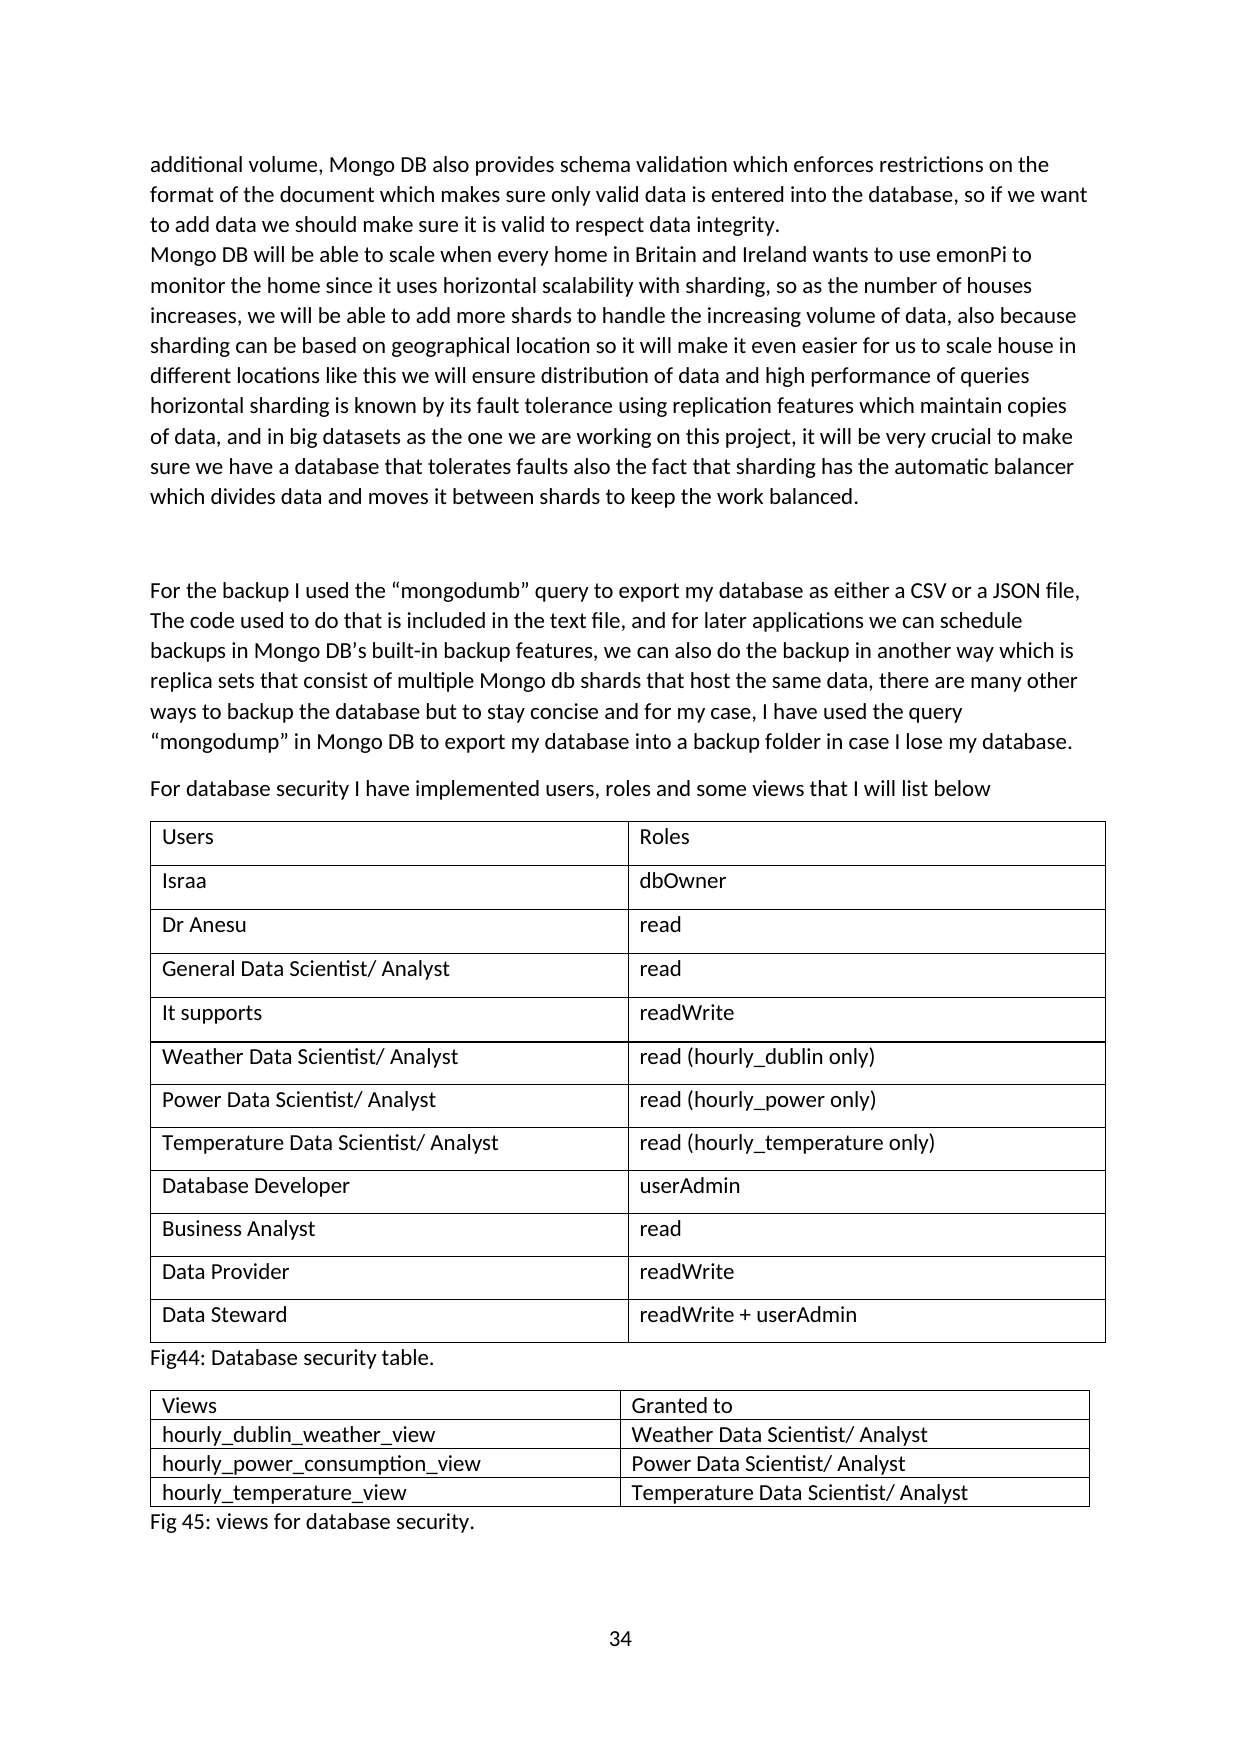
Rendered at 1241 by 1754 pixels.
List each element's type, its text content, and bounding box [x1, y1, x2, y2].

table_cell hourly_power_consumption_view [151, 1449, 620, 1477]
table_header Roles [629, 822, 1105, 865]
table_header Granted to [621, 1391, 1089, 1419]
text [150, 150, 1090, 510]
table_cell Weather Data Scientist/ Analyst [621, 1420, 1089, 1448]
table_cell read [629, 954, 1105, 997]
table_cell It supports [151, 998, 628, 1041]
table_cell Database Developer [151, 1171, 628, 1213]
table_cell Temperature Data Scientist/ Analyst [151, 1128, 628, 1170]
table_header Users [151, 822, 628, 865]
table_cell Power Data Scientist/ Analyst [621, 1449, 1089, 1477]
table_cell Weather Data Scientist/ Analyst [151, 1043, 628, 1084]
table_cell Dr Anesu [151, 910, 628, 953]
table_cell hourly_temperature_view [151, 1478, 620, 1506]
table_cell Data Provider [151, 1257, 628, 1299]
table_cell General Data Scientist/ Analyst [151, 954, 628, 997]
table_header Views [151, 1391, 620, 1419]
text Fig44: Database security table. [150, 1343, 1090, 1371]
table_cell Power Data Scientist/ Analyst [151, 1085, 628, 1127]
table_cell readWrite + userAdmin [629, 1300, 1105, 1342]
text Fig 45: views for database security. [150, 1507, 1090, 1535]
table_cell read (hourly_dublin only) [629, 1043, 1105, 1084]
table_cell dbOwner [629, 866, 1105, 909]
table_cell read [629, 910, 1105, 953]
table_cell hourly_dublin_weather_view [151, 1420, 620, 1448]
table_cell Business Analyst [151, 1214, 628, 1256]
table_cell Temperature Data Scientist/ Analyst [621, 1478, 1089, 1506]
table_cell read [629, 1214, 1105, 1256]
text For the backup I used the “mongodumb” query to export my database as either a CSV or a JSON file, The code used to do that is included in the text file, and for later applications we can schedule backups in Mongo DB’s built-in backup features, we can also do the backup in another way which is replica sets that consist of multiple Mongo db shards that host the same data, there are many other ways to backup the database but to stay concise and for my case, I have used the query “mongodump” in Mongo DB to export my database into a backup folder in case I lose my database. [150, 576, 1090, 755]
text For database security I have implemented users, roles and some views that I will list below [150, 774, 1090, 802]
table_cell Israa [151, 866, 628, 909]
table_cell Data Steward [151, 1300, 628, 1342]
table_cell read (hourly_power only) [629, 1085, 1105, 1127]
table_cell readWrite [629, 1257, 1105, 1299]
table_cell read (hourly_temperature only) [629, 1128, 1105, 1170]
table_cell userAdmin [629, 1171, 1105, 1213]
table_cell readWrite [629, 998, 1105, 1041]
